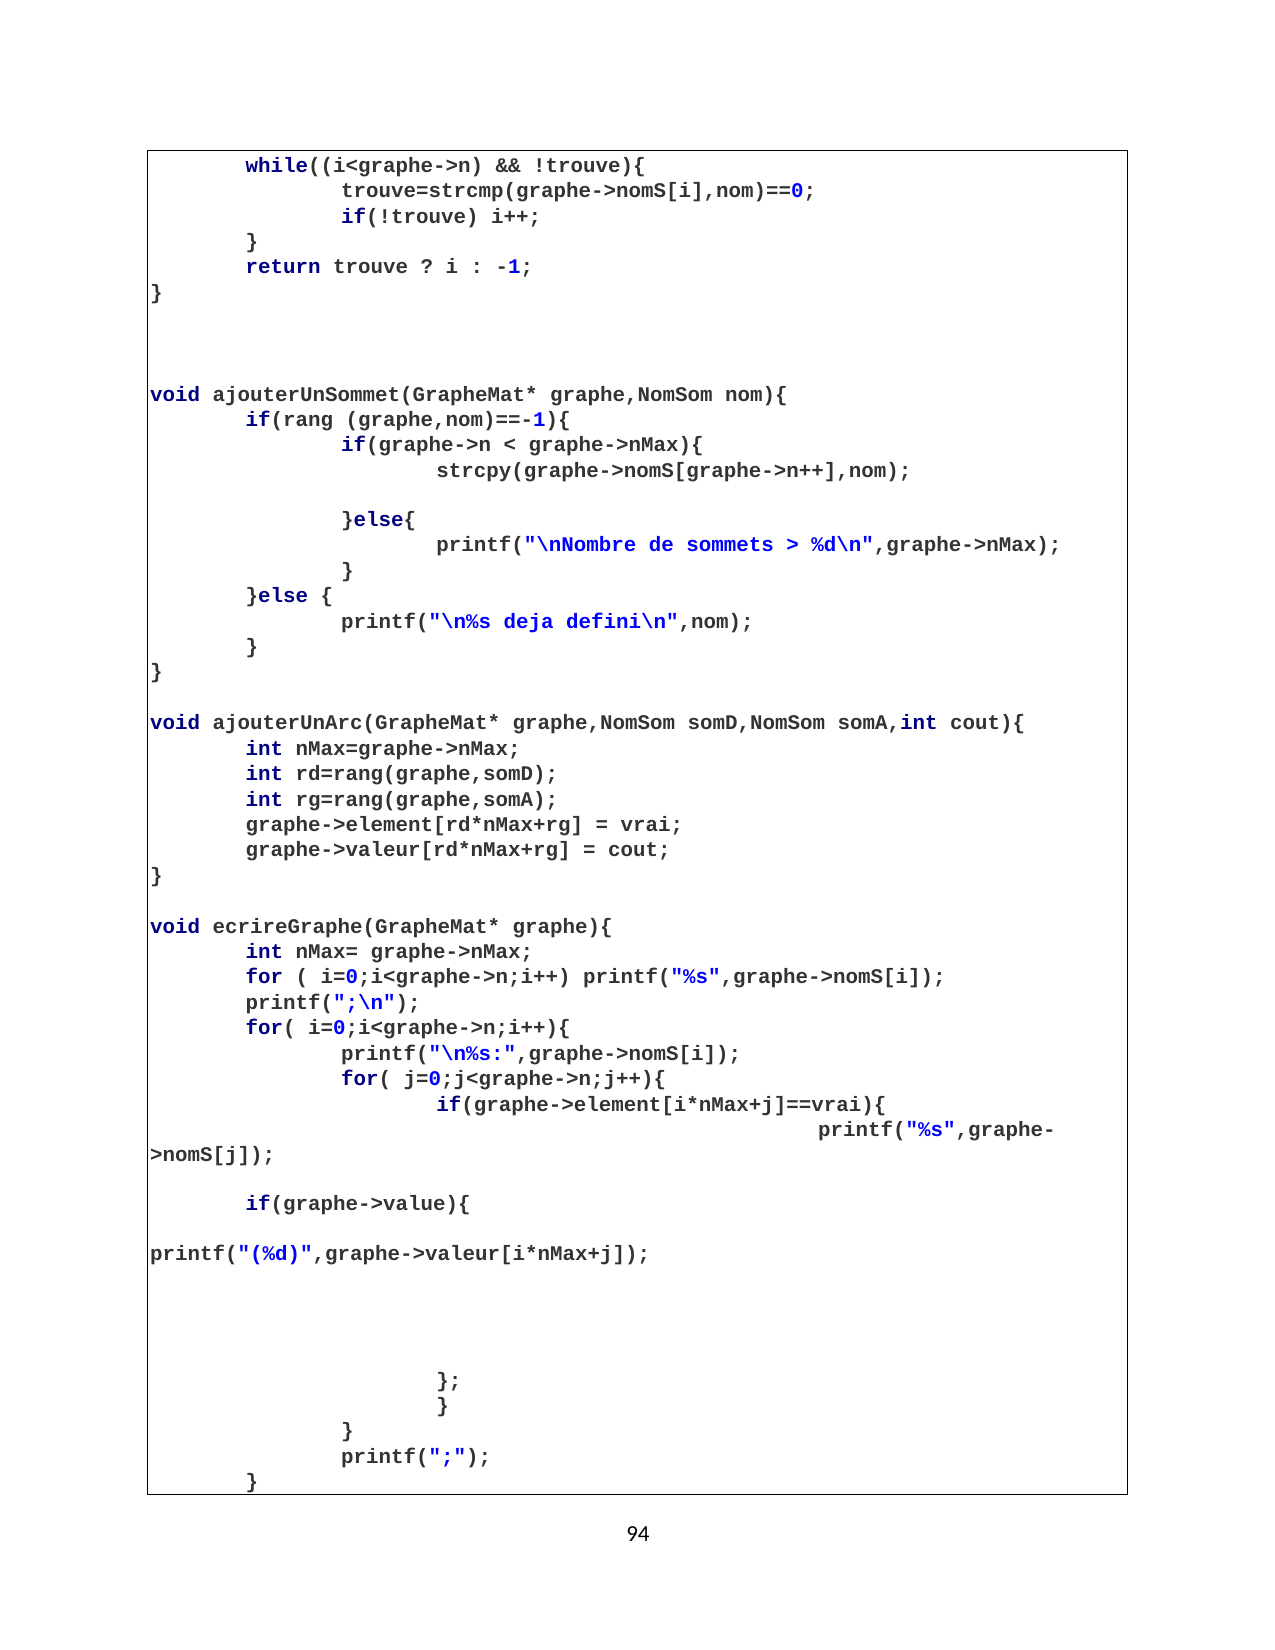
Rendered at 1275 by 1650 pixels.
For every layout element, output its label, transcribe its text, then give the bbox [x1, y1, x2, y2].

text printf("\nNombre de sommets > %d\n",graphe->nMax); [150, 533, 1125, 558]
text printf(";"); [150, 1444, 1125, 1469]
text } [150, 558, 1125, 583]
text trouve=strcmp(graphe->nomS[i],nom)==0; [150, 178, 1125, 204]
text for ( i=0;i<graphe->n;i++) printf("%s",graphe->nomS[i]); [150, 965, 1125, 990]
text }; [150, 1368, 1125, 1393]
text if(!trouve) i++; [150, 204, 1125, 229]
text for( j=0;j<graphe->n;j++){ [150, 1066, 1125, 1092]
text graphe->element[rd*nMax+rg] = vrai; [150, 812, 1125, 838]
text int nMax=graphe->nMax; [150, 736, 1125, 761]
text printf("\n%s:",graphe->nomS[i]); [150, 1041, 1125, 1066]
text int rd=rang(graphe,somD); [150, 761, 1125, 787]
text }else{ [150, 507, 1125, 533]
text strcpy(graphe->nomS[graphe->n++],nom); [150, 458, 1125, 483]
text void ajouterUnArc(GrapheMat* graphe,NomSom somD,NomSom somA,int cout){ [150, 711, 1125, 736]
text void ecrireGraphe(GrapheMat* graphe){ [150, 914, 1125, 939]
text printf("(%d)",graphe->valeur[i*nMax+j]); [150, 1217, 1125, 1266]
text } [150, 1419, 1125, 1444]
text } [150, 863, 1125, 888]
text } [150, 280, 1125, 306]
text if(rang (graphe,nom)==-1){ [150, 407, 1125, 433]
text printf("%s",graphe->nomS[j]); [150, 1117, 1125, 1168]
text while((i<graphe->n) && !trouve){ [148, 151, 1127, 178]
text }else { [150, 583, 1125, 609]
text } [150, 229, 1125, 255]
text int rg=rang(graphe,somA); [150, 787, 1125, 812]
text void ajouterUnSommet(GrapheMat* graphe,NomSom nom){ [150, 382, 1125, 407]
text if(graphe->element[i*nMax+j]==vrai){ [150, 1092, 1125, 1117]
text if(graphe->n < graphe->nMax){ [150, 433, 1125, 458]
text graphe->valeur[rd*nMax+rg] = cout; [150, 838, 1125, 863]
text printf("\n%s deja defini\n",nom); [150, 609, 1125, 634]
text } [150, 634, 1125, 660]
text } [150, 660, 1125, 685]
text } [150, 1469, 1125, 1494]
text printf(";\n"); [150, 990, 1125, 1016]
text return trouve ? i : -1; [150, 255, 1125, 280]
text if(graphe->value){ [150, 1168, 1125, 1217]
text int nMax= graphe->nMax; [150, 939, 1125, 965]
text } [150, 1393, 1125, 1419]
text for( i=0;i<graphe->n;i++){ [150, 1016, 1125, 1041]
